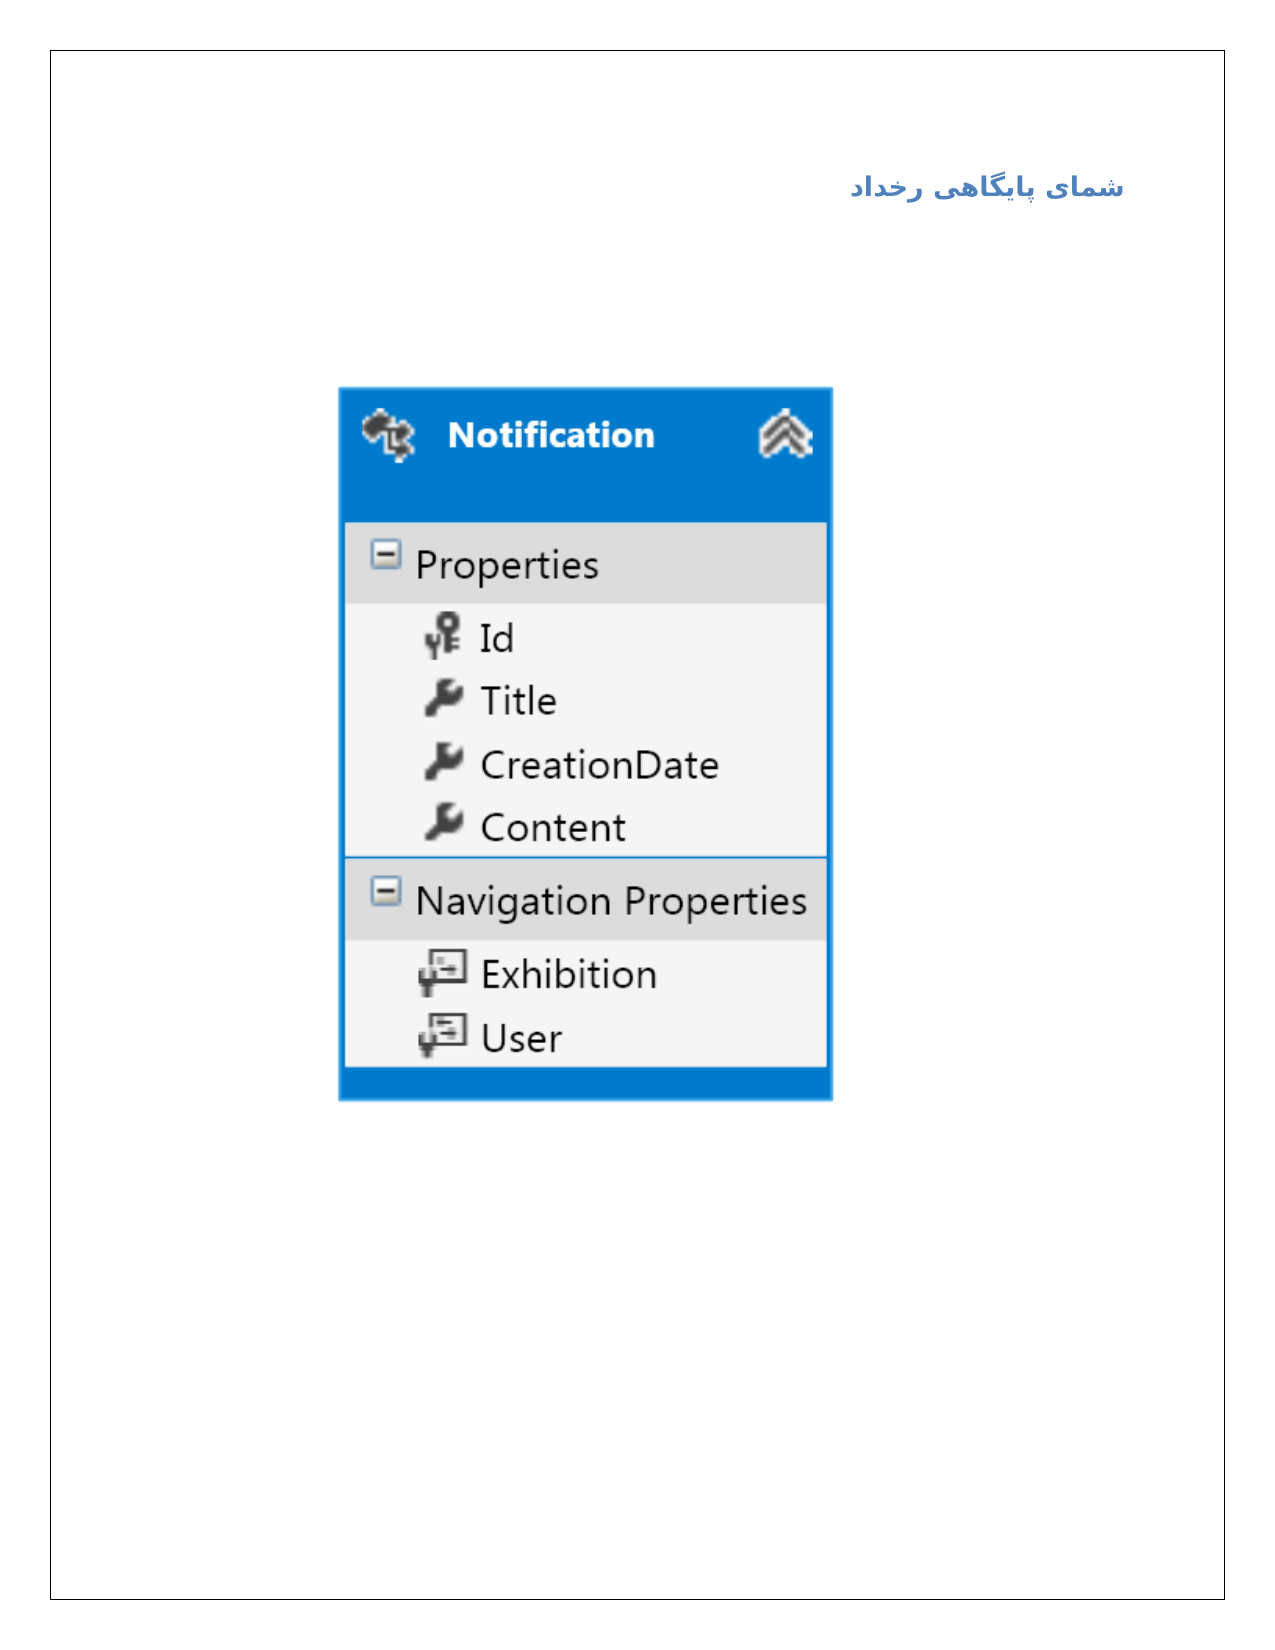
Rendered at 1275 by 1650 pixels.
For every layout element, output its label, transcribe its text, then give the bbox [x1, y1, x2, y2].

subtitle شمای پایگاهی رخداد [150, 171, 1125, 202]
picture [192, 260, 1082, 1193]
